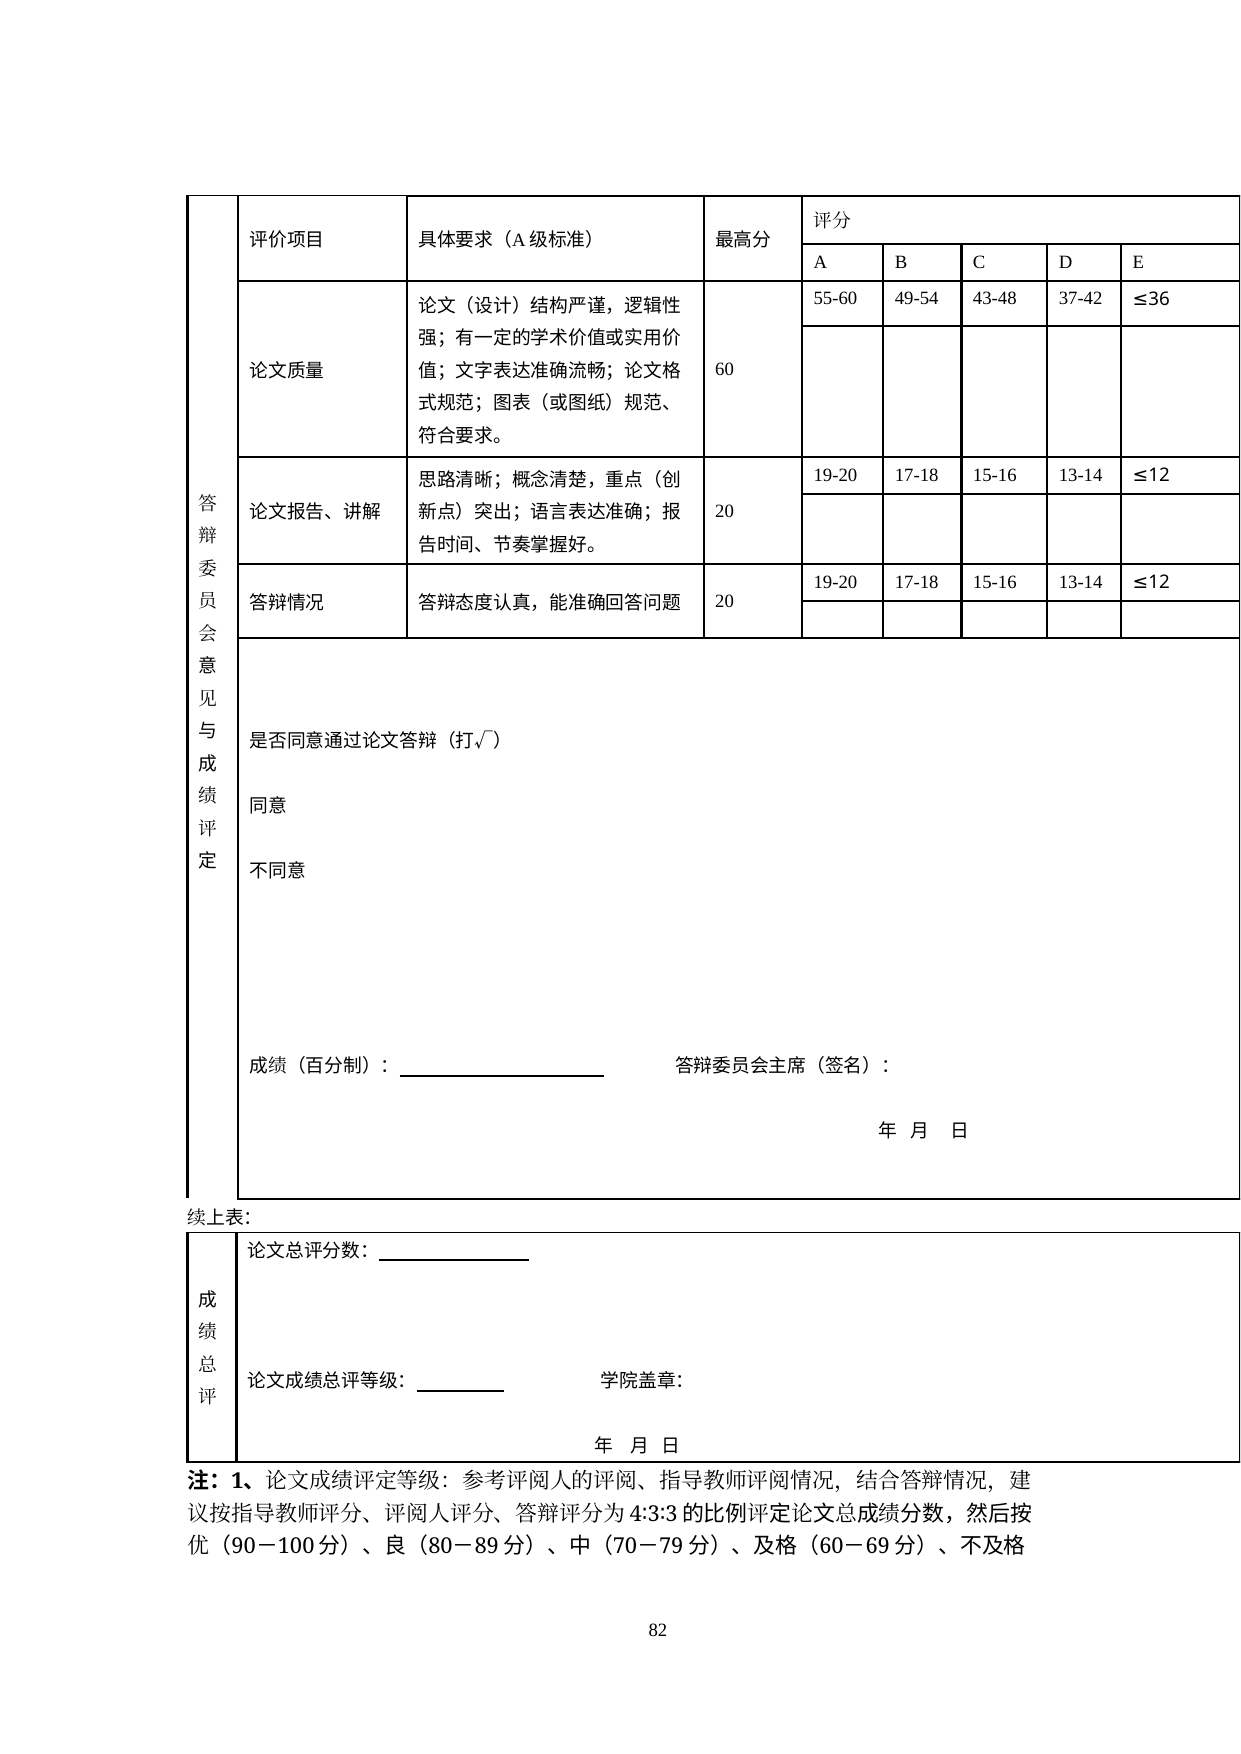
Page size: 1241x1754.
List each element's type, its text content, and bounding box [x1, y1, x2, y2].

table_cell 19-20 [803, 565, 882, 600]
table_cell [1122, 495, 1239, 563]
table_cell 论文报告、讲解 [239, 458, 406, 563]
table_cell 答辩态度认真，能准确回答问题 [408, 565, 703, 637]
text 续上表： [187, 1200, 1053, 1232]
table_cell B [884, 245, 960, 280]
table_cell [1122, 602, 1239, 637]
table_cell [803, 327, 882, 456]
table_cell 60 [705, 282, 801, 456]
table_cell 13-14 [1048, 565, 1120, 600]
table_cell 19-20 [803, 458, 882, 493]
table_cell A [803, 245, 882, 280]
table_cell [884, 327, 960, 456]
table_cell 17-18 [884, 565, 960, 600]
table_cell ≤12 [1122, 565, 1239, 600]
table_cell 13-14 [1048, 458, 1120, 493]
table_cell [963, 602, 1046, 637]
table_cell [884, 602, 960, 637]
table_header 具体要求（A级标准） [408, 197, 703, 280]
table_cell [1048, 495, 1120, 563]
table_cell 20 [705, 565, 801, 637]
table_cell ≤12 [1122, 458, 1239, 493]
table_cell [1048, 602, 1120, 637]
table_cell 49-54 [884, 282, 960, 325]
table_cell [1048, 327, 1120, 456]
table_header 评分 [803, 197, 1239, 243]
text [187, 1463, 1053, 1560]
table_cell 是否同意通过论文答辩（打√） 同意 不同意 成绩（百分制）： 答辩委员会主席（签名）： 年 月 日 [239, 639, 1239, 1198]
table_cell 17-18 [884, 458, 960, 493]
table_cell E [1122, 245, 1239, 280]
table_cell [963, 327, 1046, 456]
table_cell 43-48 [963, 282, 1046, 325]
table_cell 20 [705, 458, 801, 563]
table_cell 思路清晰；概念清楚，重点（创新点）突出；语言表达准确；报告时间、节奏掌握好。 [408, 458, 703, 563]
table_cell [963, 495, 1046, 563]
table_cell ≤36 [1122, 282, 1239, 325]
table_header 答 辩委员会 意见与 成 绩 评 定 [189, 196, 237, 1198]
table_cell [803, 495, 882, 563]
table_header 最高分 [705, 197, 801, 280]
table_cell 答辩情况 [239, 565, 406, 637]
table_cell 15-16 [963, 565, 1046, 600]
table_header 评价项目 [239, 196, 406, 280]
table_cell 论文质量 [239, 282, 406, 456]
table_cell [803, 602, 882, 637]
table_cell [884, 495, 960, 563]
table_cell [1122, 327, 1239, 456]
table_cell 55-60 [803, 282, 882, 325]
table_cell C [963, 245, 1046, 280]
table_header 成绩总评 [189, 1233, 235, 1461]
table_cell 15-16 [963, 458, 1046, 493]
table_cell 37-42 [1048, 282, 1120, 325]
table_cell 论文（设计）结构严谨，逻辑性强；有一定的学术价值或实用价值；文字表达准确流畅；论文格式规范；图表（或图纸）规范、符合要求。 [408, 282, 703, 456]
table_header 论文总评分数： 论文成绩总评等级： 学院盖章： 年 月 日 [238, 1233, 1239, 1461]
table_cell D [1048, 245, 1120, 280]
